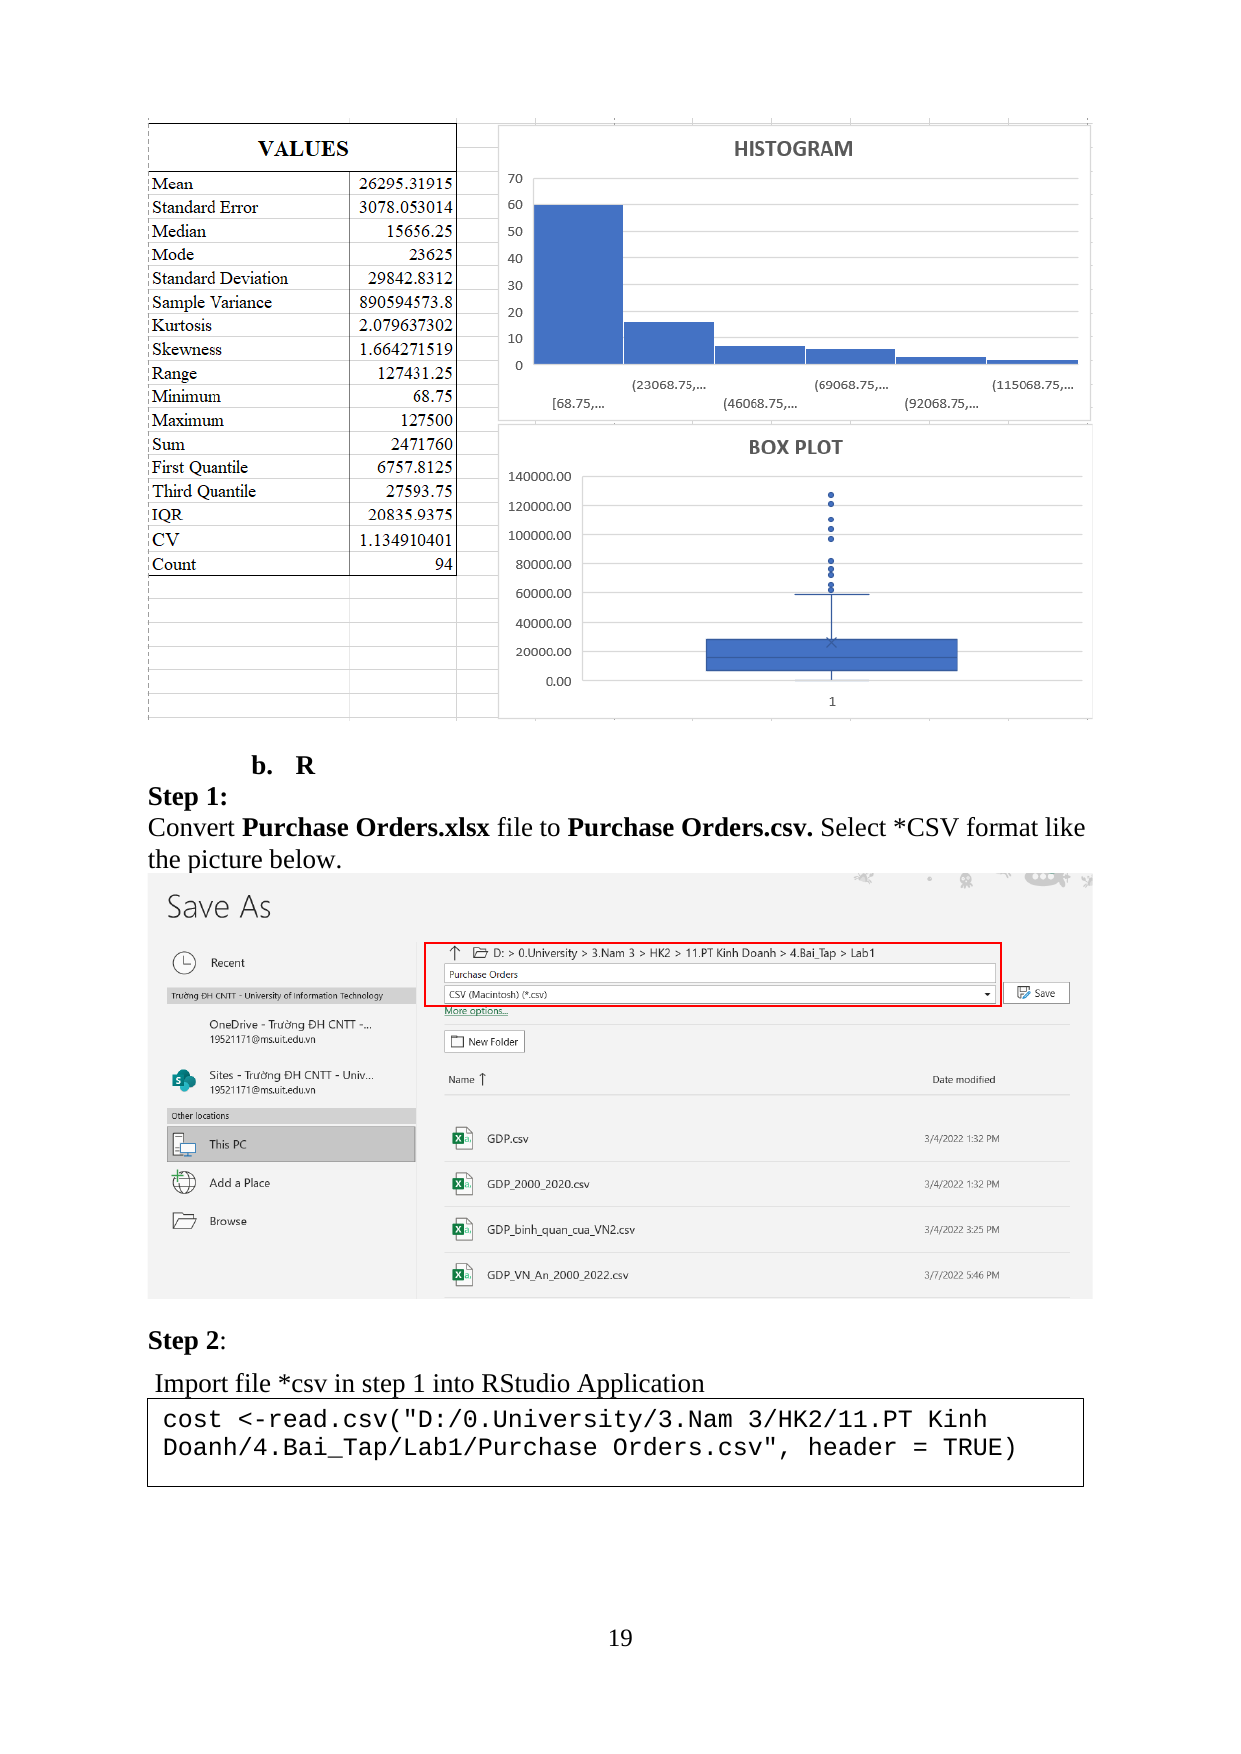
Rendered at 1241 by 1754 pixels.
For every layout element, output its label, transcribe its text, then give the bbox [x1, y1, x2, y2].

text Step 1: [148, 780, 1092, 812]
picture [147, 873, 1093, 1299]
picture [147, 118, 1093, 721]
text Step 2: [148, 1324, 1092, 1355]
text Convert Purchase Orders.xlsx file to Purchase Orders.csv. Select *CSV format like the picture below. [148, 812, 1092, 873]
text Import file *csv in step 1 into RStudio Application [148, 1368, 1092, 1399]
list R [251, 749, 1092, 780]
